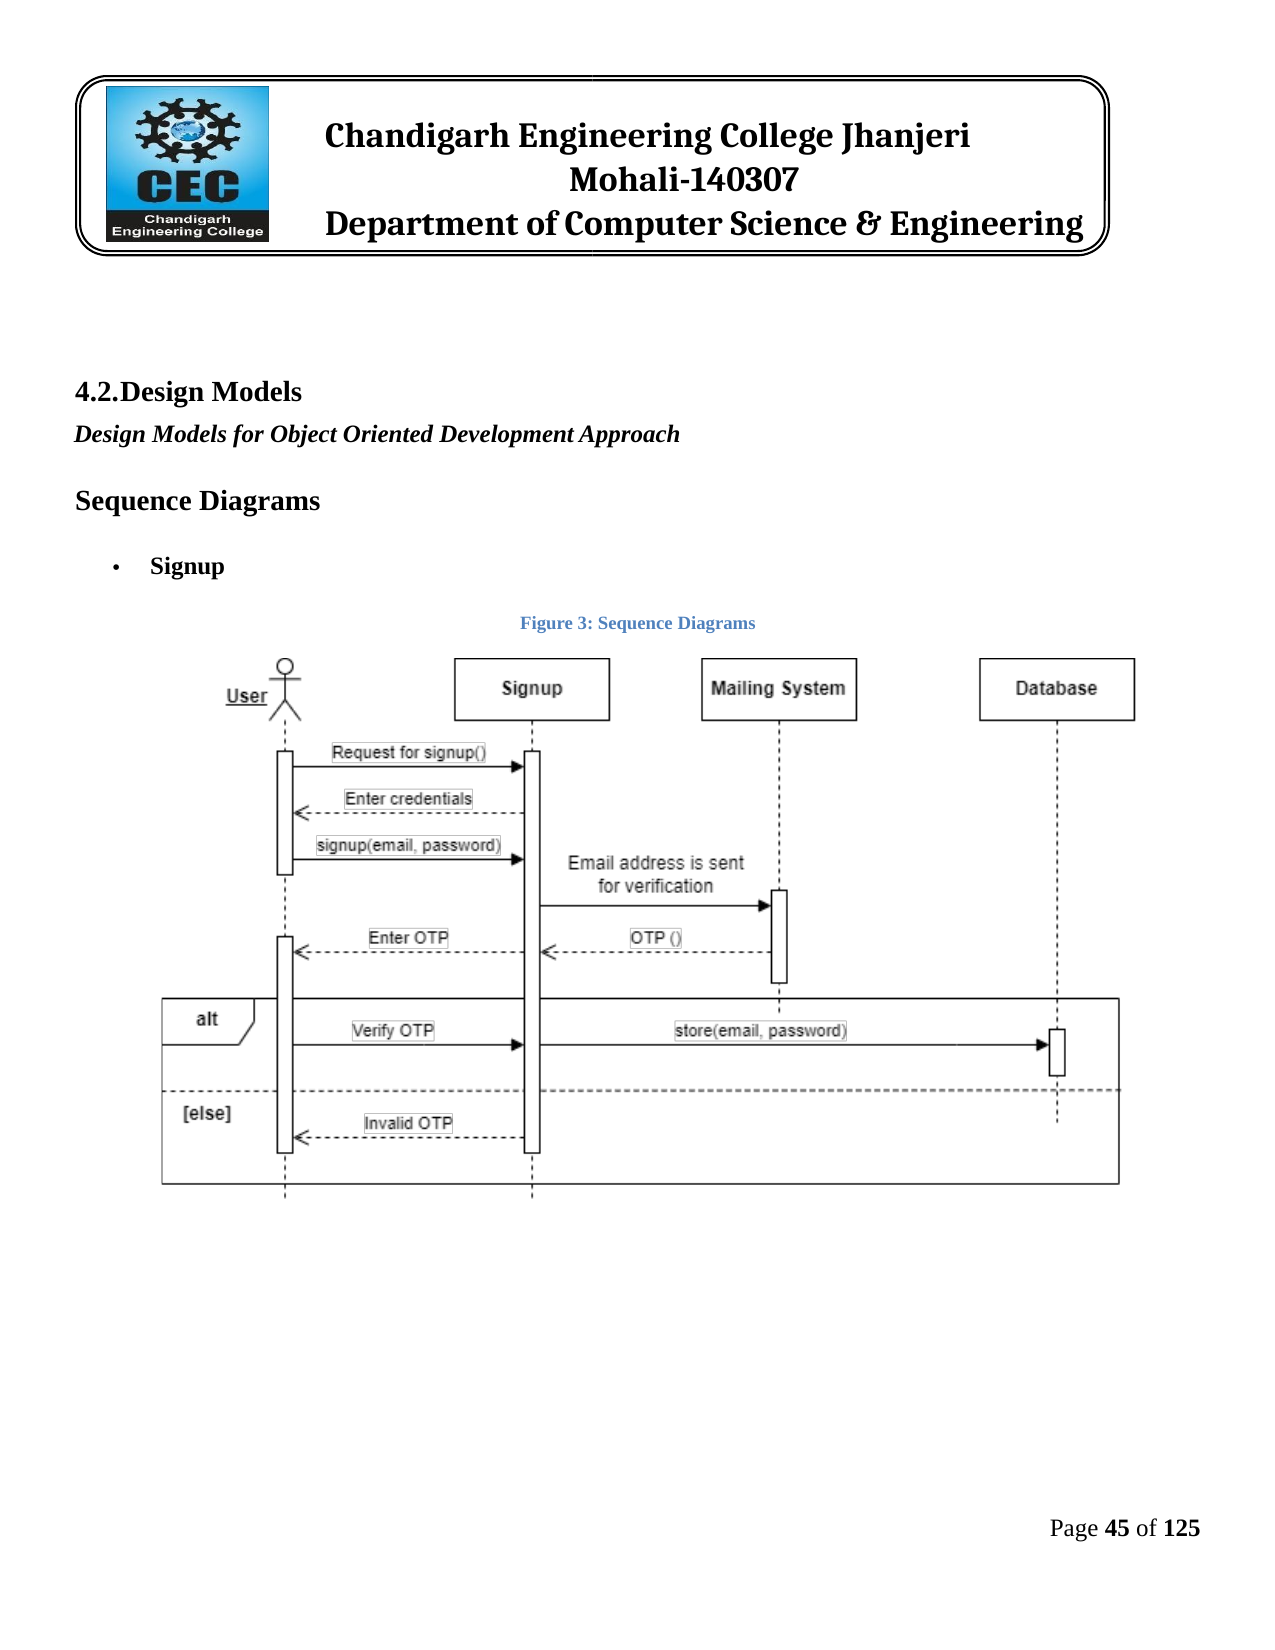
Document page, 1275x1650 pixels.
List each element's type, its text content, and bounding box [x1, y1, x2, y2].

text Sequence Diagrams [75, 483, 1215, 517]
list Signup [112, 551, 1215, 580]
picture [161, 658, 1137, 1202]
text Design Models for Object Oriented Development Approach [73, 419, 1215, 448]
text Figure 3: Sequence Diagrams [75, 612, 1200, 634]
subtitle Design Models [75, 374, 1215, 407]
picture [106, 86, 269, 204]
picture [106, 209, 269, 242]
